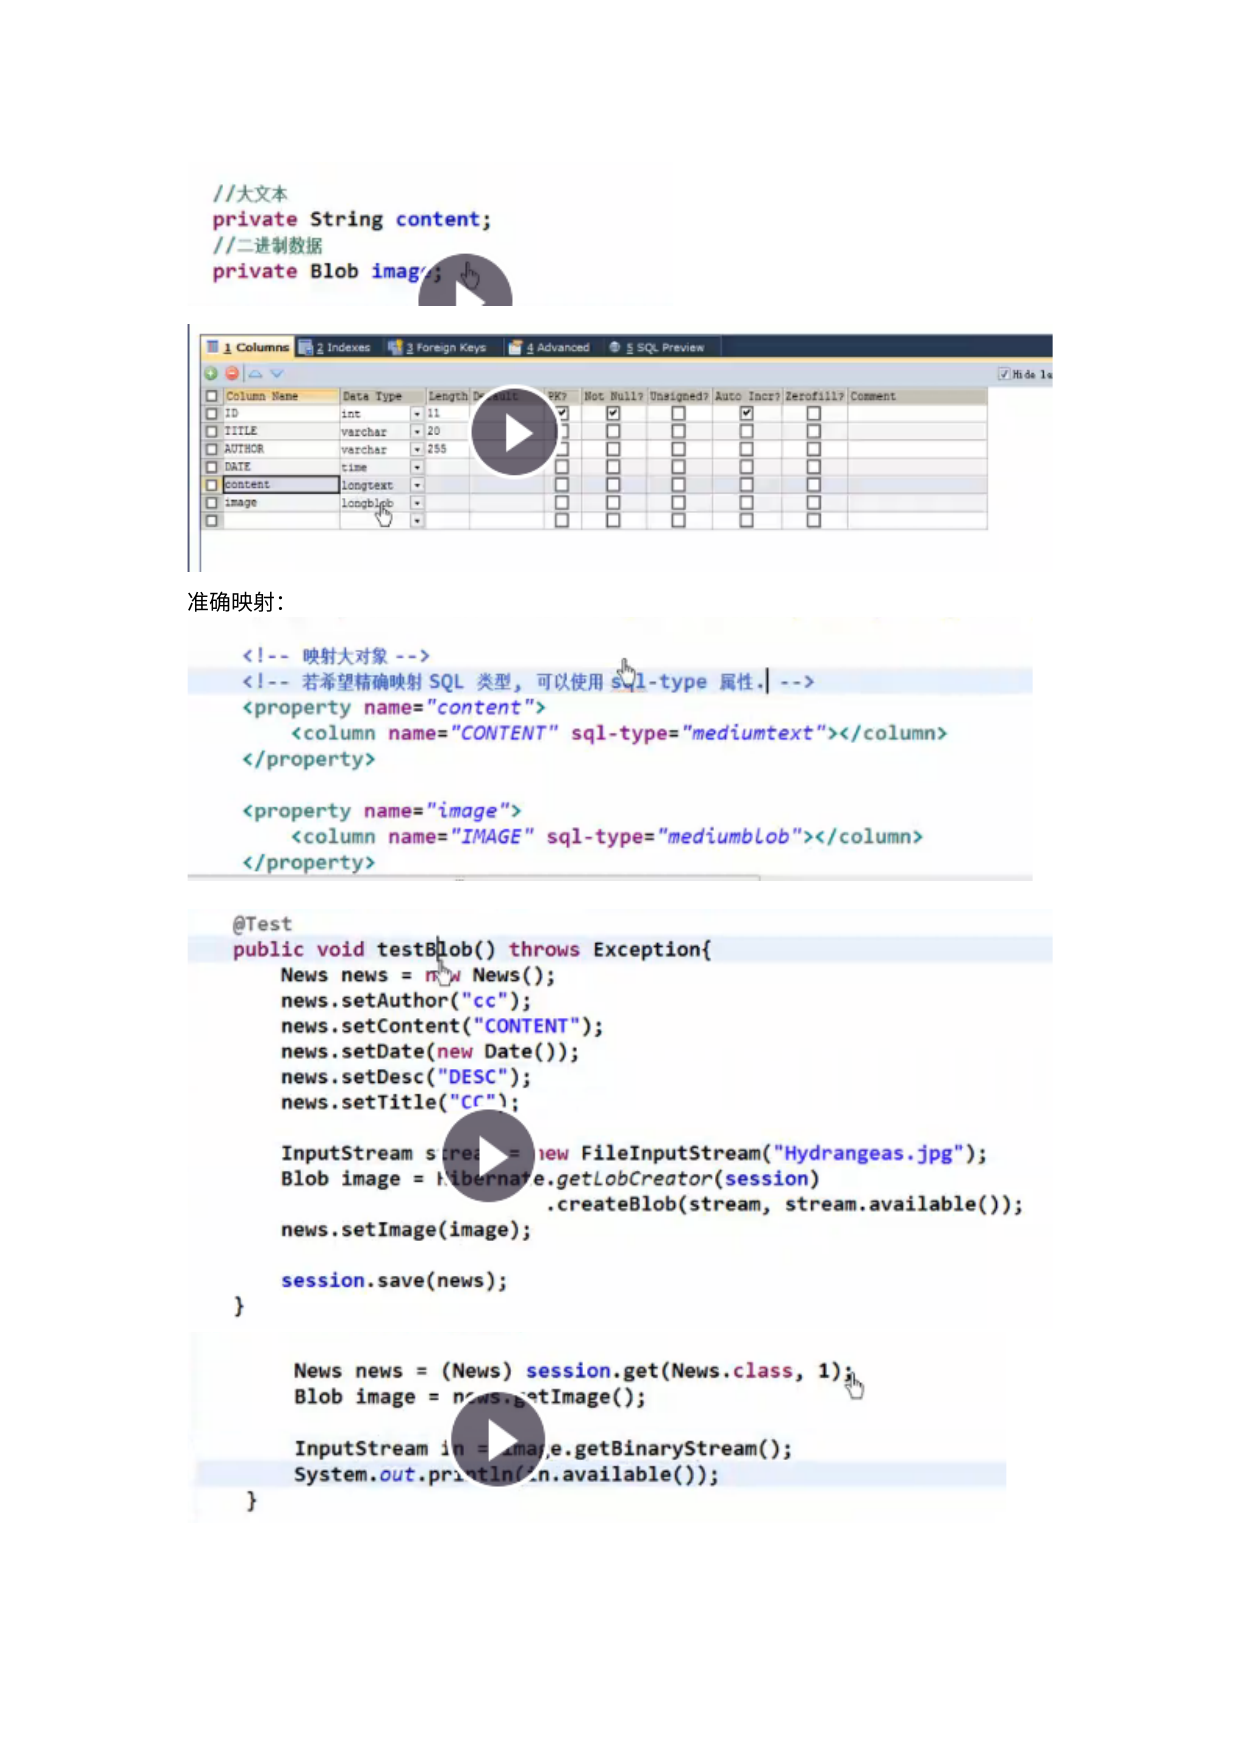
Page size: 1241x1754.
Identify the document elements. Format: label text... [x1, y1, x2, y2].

picture [187, 162, 674, 306]
picture [187, 1332, 1007, 1523]
picture [187, 909, 1053, 1329]
picture [187, 324, 1053, 572]
picture [187, 617, 1033, 881]
text 准确映射： [187, 584, 1053, 617]
